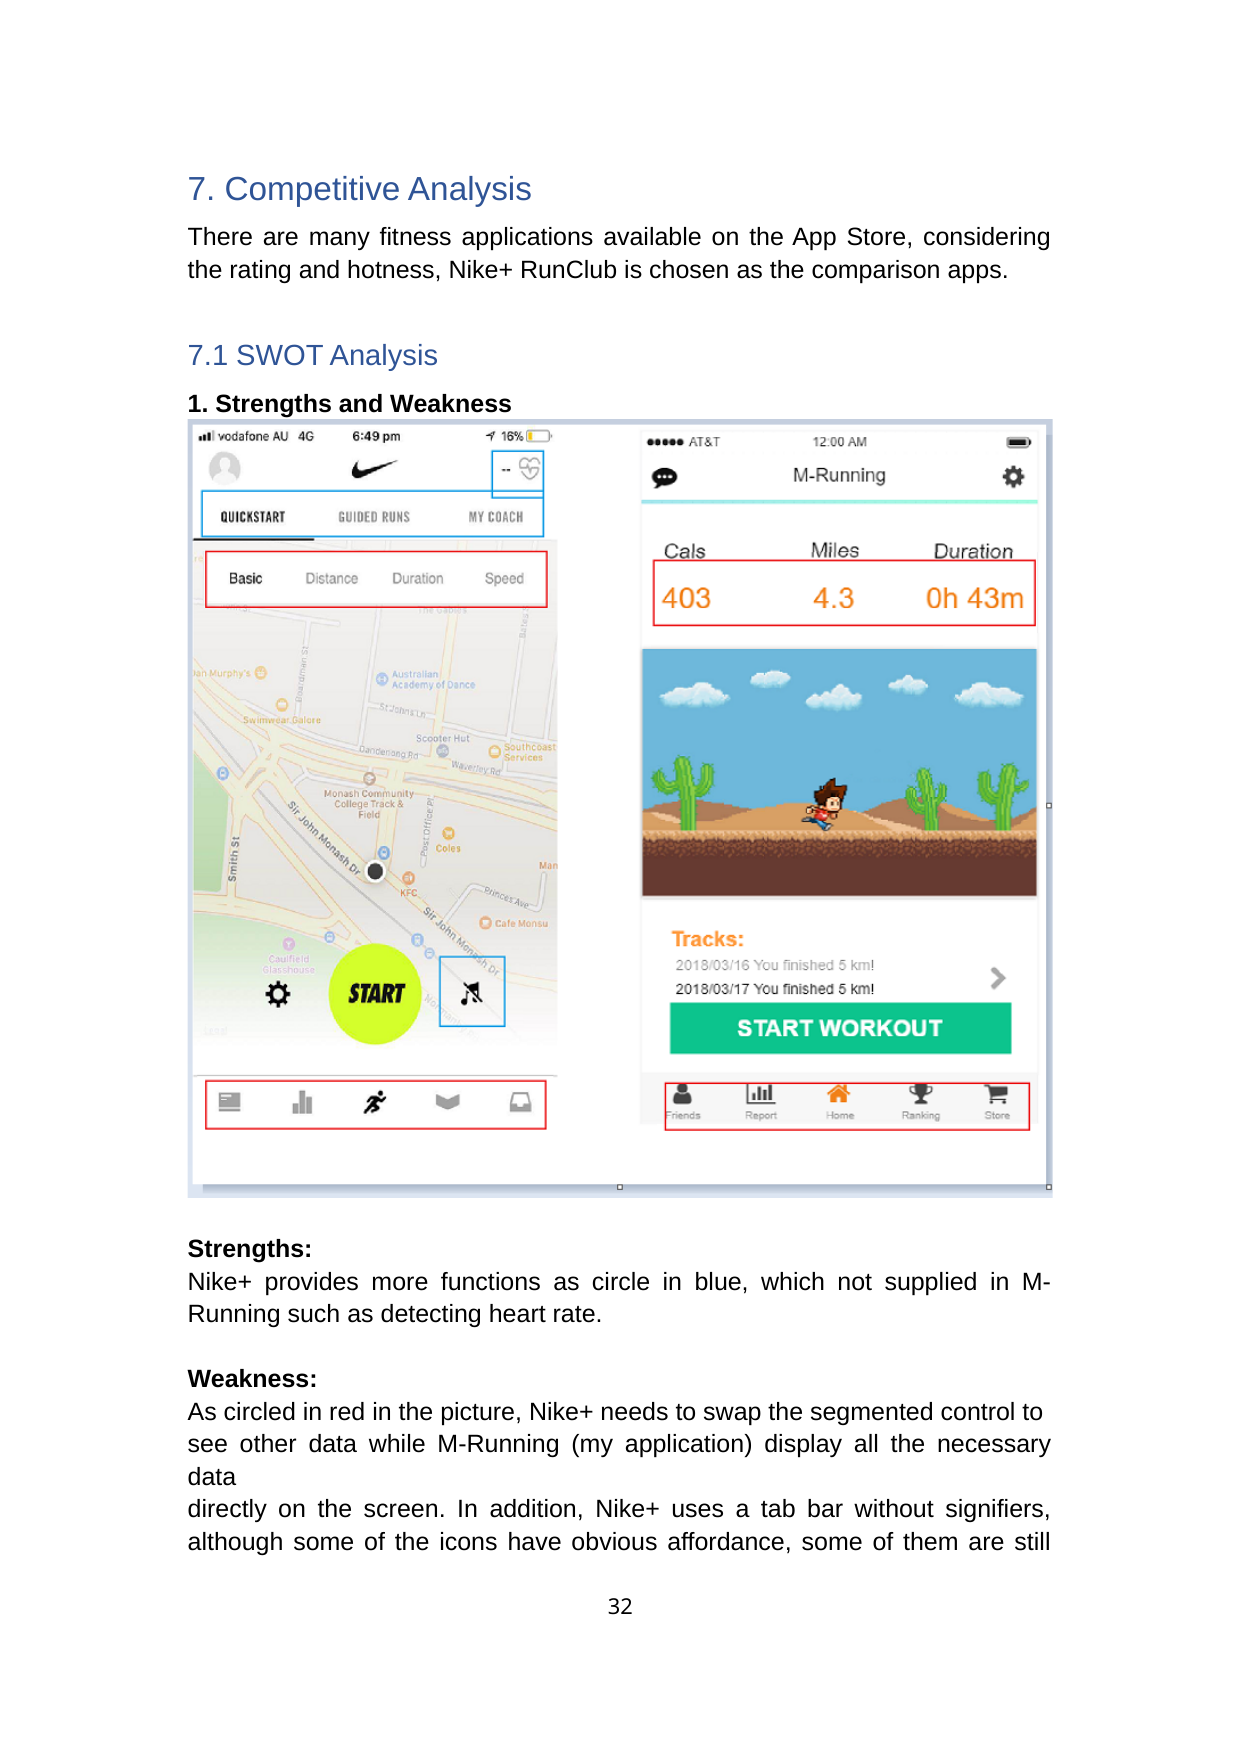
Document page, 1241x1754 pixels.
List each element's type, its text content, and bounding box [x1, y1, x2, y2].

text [187, 1395, 1053, 1557]
subtitle 7.1 SWOT Analysis [187, 322, 1053, 387]
text 1. Strengths and Weakness [187, 387, 1053, 419]
text There are many fitness applications available on the App Store, considering the rating and hotness, Nike+ RunClub is chosen as the comparison apps. [187, 221, 1053, 286]
subtitle 7. Competitive Analysis [187, 156, 1053, 221]
text Weakness: [187, 1362, 1053, 1395]
picture [187, 419, 1053, 1198]
text Strengths: [187, 1232, 1053, 1265]
text Nike+ provides more functions as circle in blue, which not supplied in M-Running such as detecting heart rate. [187, 1265, 1053, 1330]
